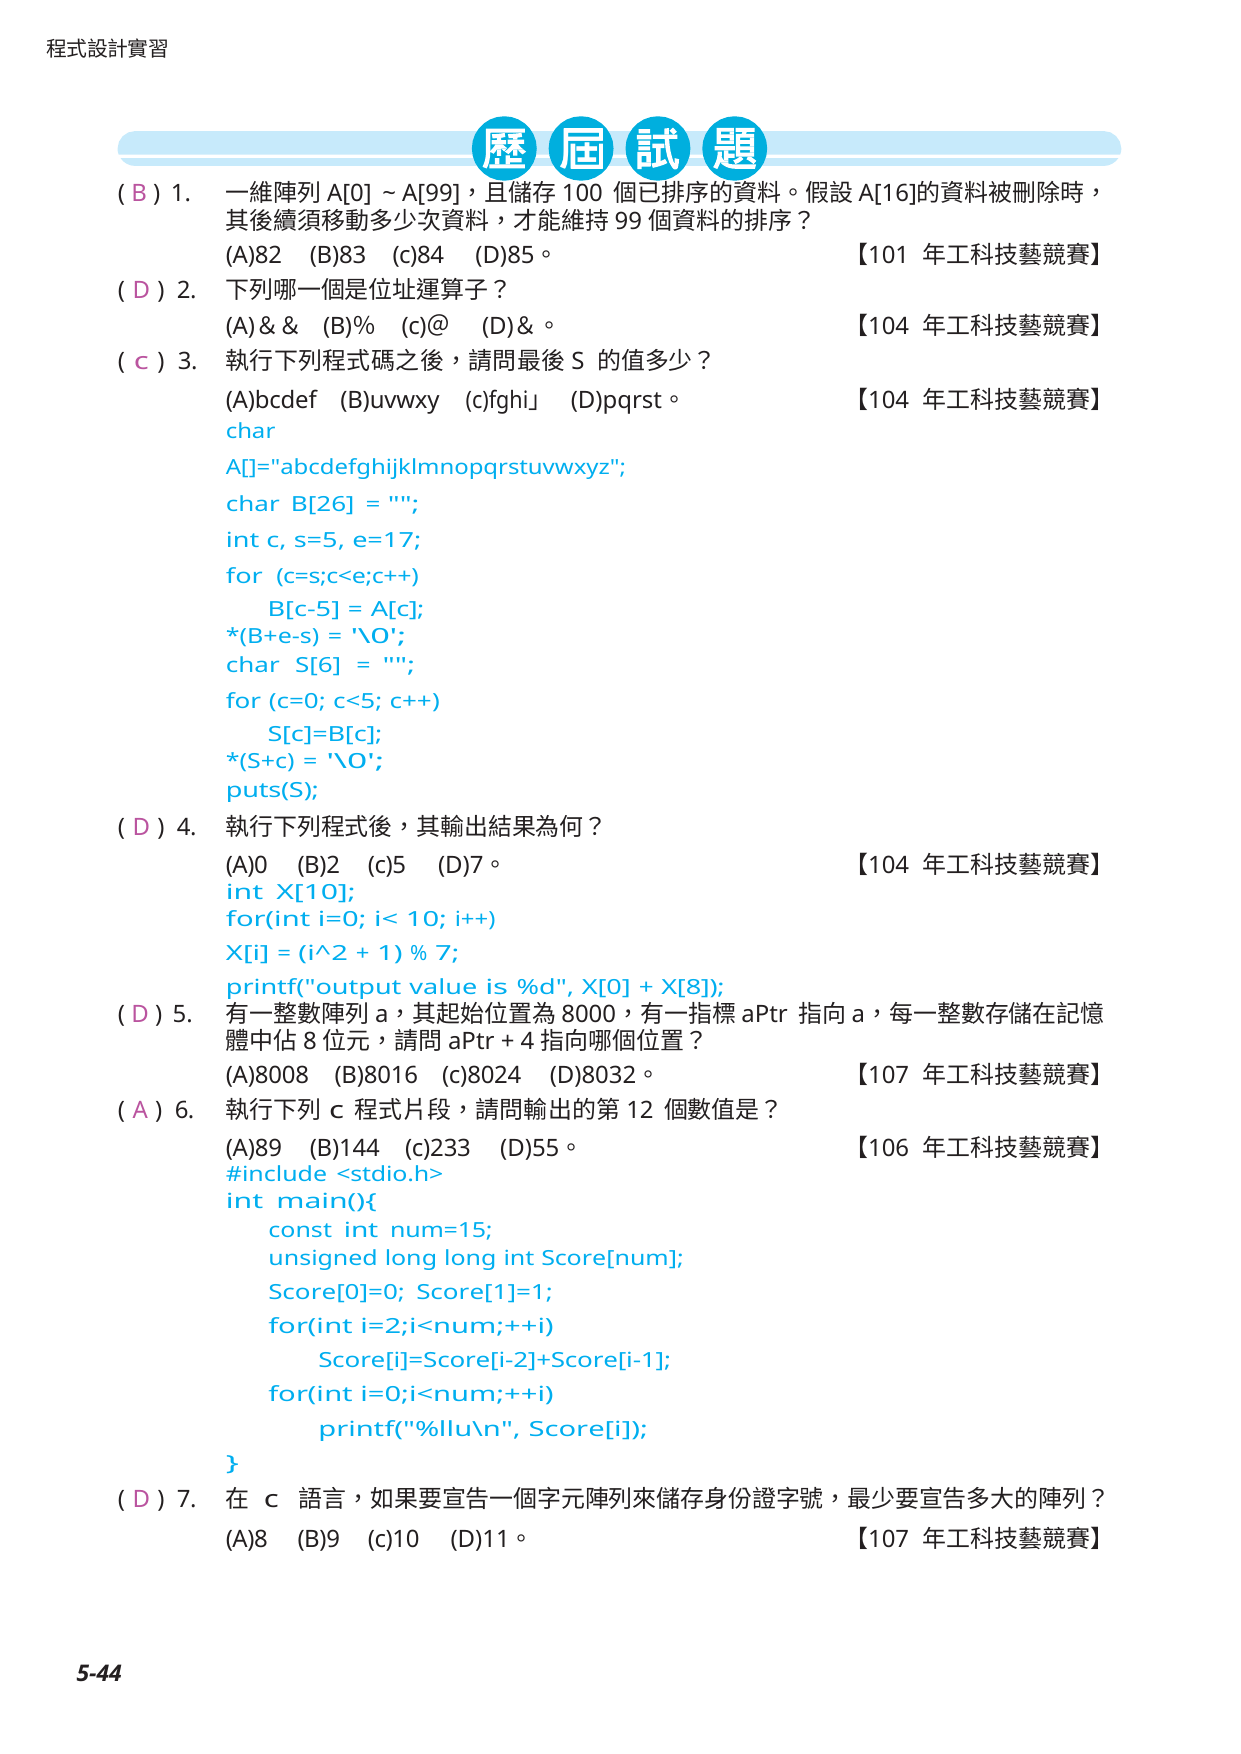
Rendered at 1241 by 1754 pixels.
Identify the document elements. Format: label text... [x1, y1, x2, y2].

text #include <stdio.h> [226, 1164, 1196, 1186]
text (A)89 (B)144 (c)233 (D)55。 【106 年工科技藝競賽】 [226, 1126, 1196, 1164]
text int X[10]; [226, 881, 1196, 904]
text for(int i=0; i< 10; i++) X[i] = (i^2 + 1) % 7; [226, 904, 509, 966]
text for(int i=2;i<num;++i) Score[i]=Score[i-2]+Score[i-1]; [268, 1311, 674, 1374]
text ( A ) 6. 執行下列 c 程式片段，請問輸出的第 12 個數值是？ [118, 1090, 1196, 1126]
text ( c ) 3. 執行下列程式碼之後，請問最後 S 的值多少？ [118, 341, 1196, 377]
text ( B ) 1. 一維陣列 A[0] ~ A[99]，且儲存 100 個已排序的資料。假設 A[16]的資料被刪除時，其後續須移動多少次資料，才能維持 99 個資料的排序？ [118, 152, 1122, 237]
text ( D ) 4. 執行下列程式後，其輸出結果為何？ [118, 803, 1196, 843]
text (A)8008 (B)8016 (c)8024 (D)8032。 【107 年工科技藝競賽】 [226, 1056, 1196, 1090]
text ( D ) 7. 在 c 語言，如果要宣告一個字元陣列來儲存身份證字號，最少要宣告多大的陣列？ [118, 1476, 1196, 1516]
picture [562, 129, 602, 168]
picture [571, 143, 602, 168]
text puts(S); [226, 775, 1196, 803]
text for(int i=0;i<num;++i) printf("%llu\n", Score[i]); [268, 1379, 679, 1442]
text ( D ) 5. 有一整數陣列 a，其起始位置為 8000，有一指標 aPtr 指向 a，每一整數存儲在記憶體中佔 8 位元，請問 aPtr + 4 指向哪個位置？ [118, 1000, 1112, 1056]
text (A)0 (B)2 (c)5 (D)7。 【104 年工科技藝競賽】 [226, 843, 1196, 881]
text (A)bcdef (B)uvwxy (c)fghi」 (D)pqrst。 【104 年工科技藝競賽】 [226, 377, 1196, 416]
text unsigned long long int Score[num]; Score[0]=0; Score[1]=1; [268, 1243, 776, 1306]
text char S[6] = ""; for (c=0; c<5; c++) [226, 650, 443, 715]
text 程式設計實習 [46, 32, 1157, 62]
text (A)＆＆ (B)％ (c)＠ (D)＆。 【104 年工科技藝競賽】 [226, 306, 1196, 341]
text ( B ) 1. 一維陣列 A[0] ~ A[99]，且儲存 100 個已排序的資料。假設 A[16]的資料被刪除時，其後續須移動多少次資料，才能維持 99 個資料的排序？ [118, 91, 1122, 146]
text int c, s=5, e=17; for (c=s;c<e;c++) [226, 525, 444, 590]
text } [226, 1448, 1196, 1476]
text const int num=15; [268, 1215, 1196, 1243]
text *(S+c) = '\0'; [226, 747, 1196, 775]
text (A)8 (B)9 (c)10 (D)11。 【107 年工科技藝競賽】 [226, 1516, 1196, 1555]
text ( D ) 2. 下列哪一個是位址運算子？ [118, 271, 1196, 306]
text S[c]=B[c]; [267, 723, 1196, 747]
text char A[]="abcdefghijklmnopqrstuvwxyz"; char B[26] = ""; [226, 416, 679, 517]
text (A)82 (B)83 (c)84 (D)85。 【101 年工科技藝競賽】 [226, 237, 1196, 271]
text *(B+e-s) = '\0'; [226, 622, 1196, 650]
text int main(){ [226, 1186, 1196, 1215]
text B[c-5] = A[c]; [267, 598, 1196, 622]
text printf("output value is %d", X[0] + X[8]); [226, 972, 1196, 1000]
